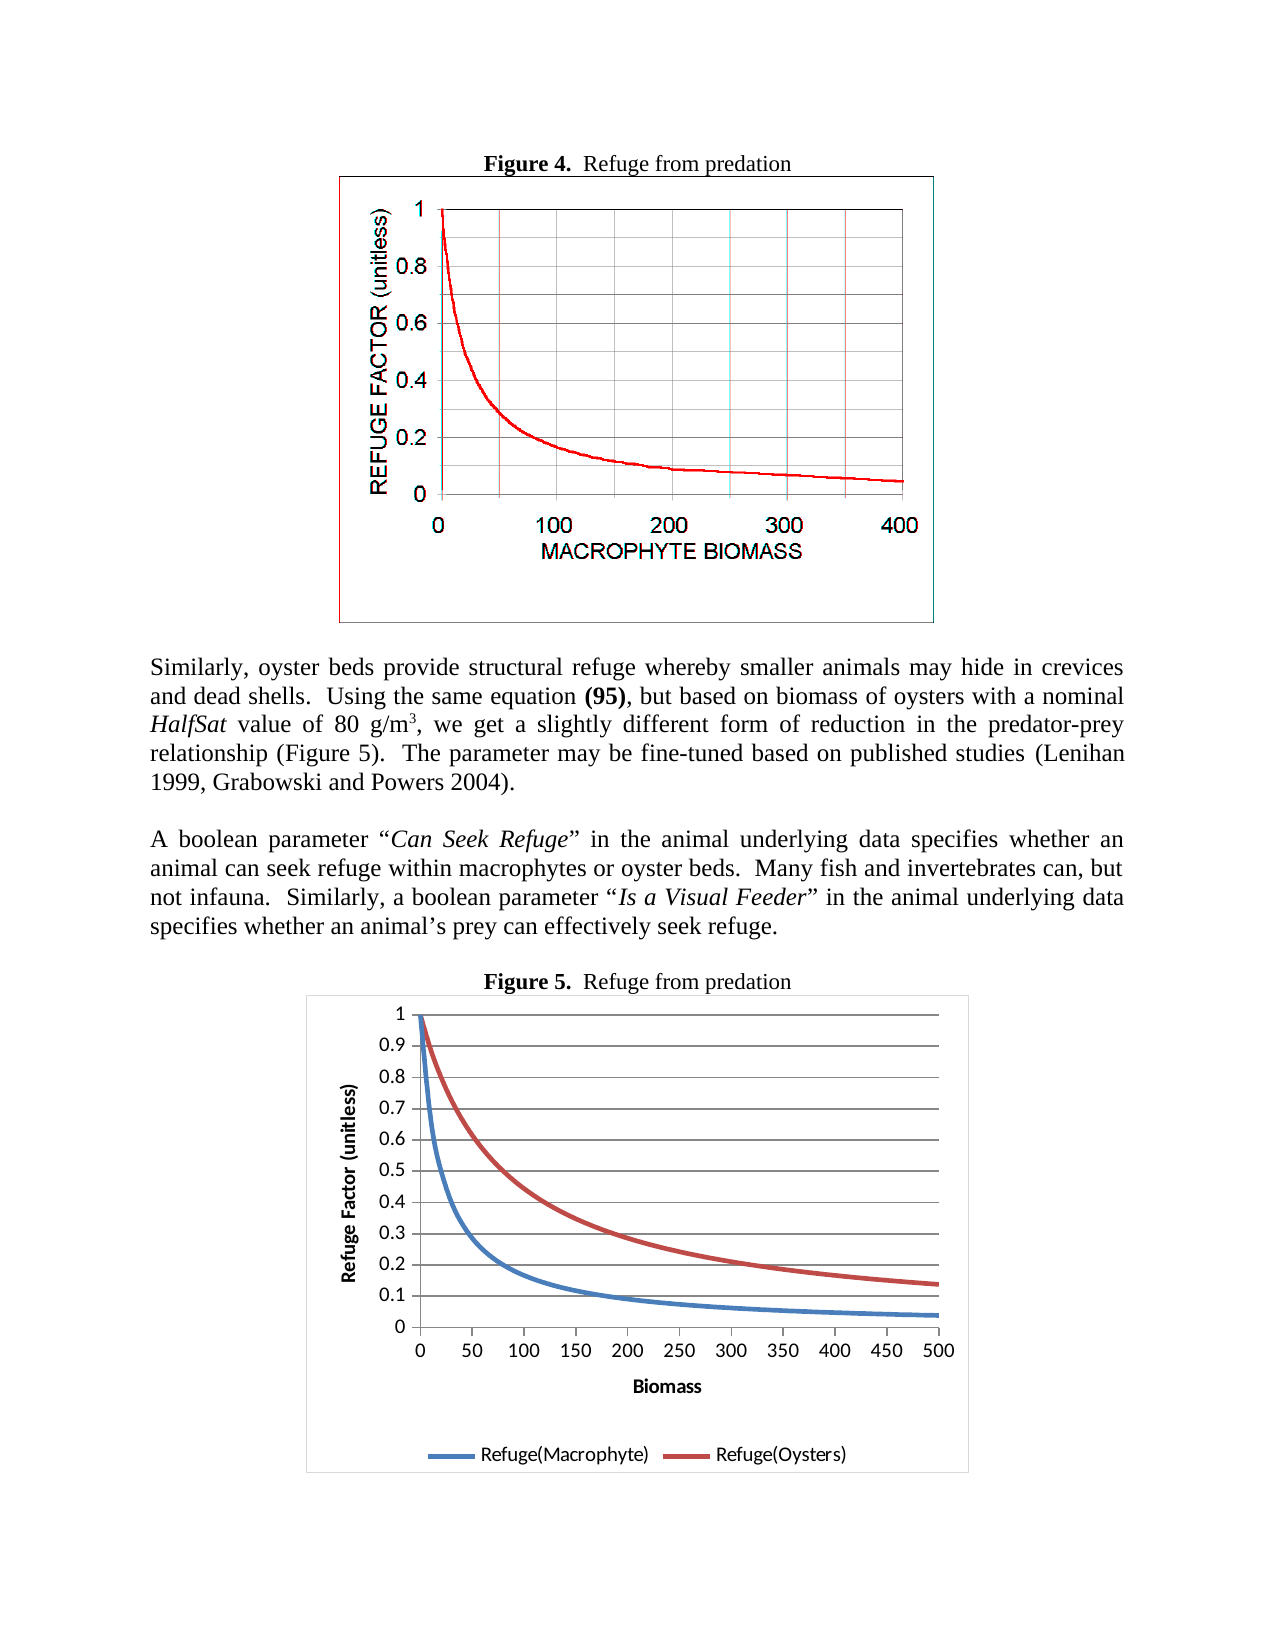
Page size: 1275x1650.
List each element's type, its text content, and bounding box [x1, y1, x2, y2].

picture [339, 176, 934, 623]
text A boolean parameter “Can Seek Refuge” in the animal underlying data specifies whether an animal can seek refuge within macrophytes or oyster beds. Many fish and invertebrates can, but not infauna. Similarly, a boolean parameter “Is a Visual Feeder” in the animal underlying data specifies whether an animal’s prey can effectively seek refuge. [150, 824, 1125, 939]
